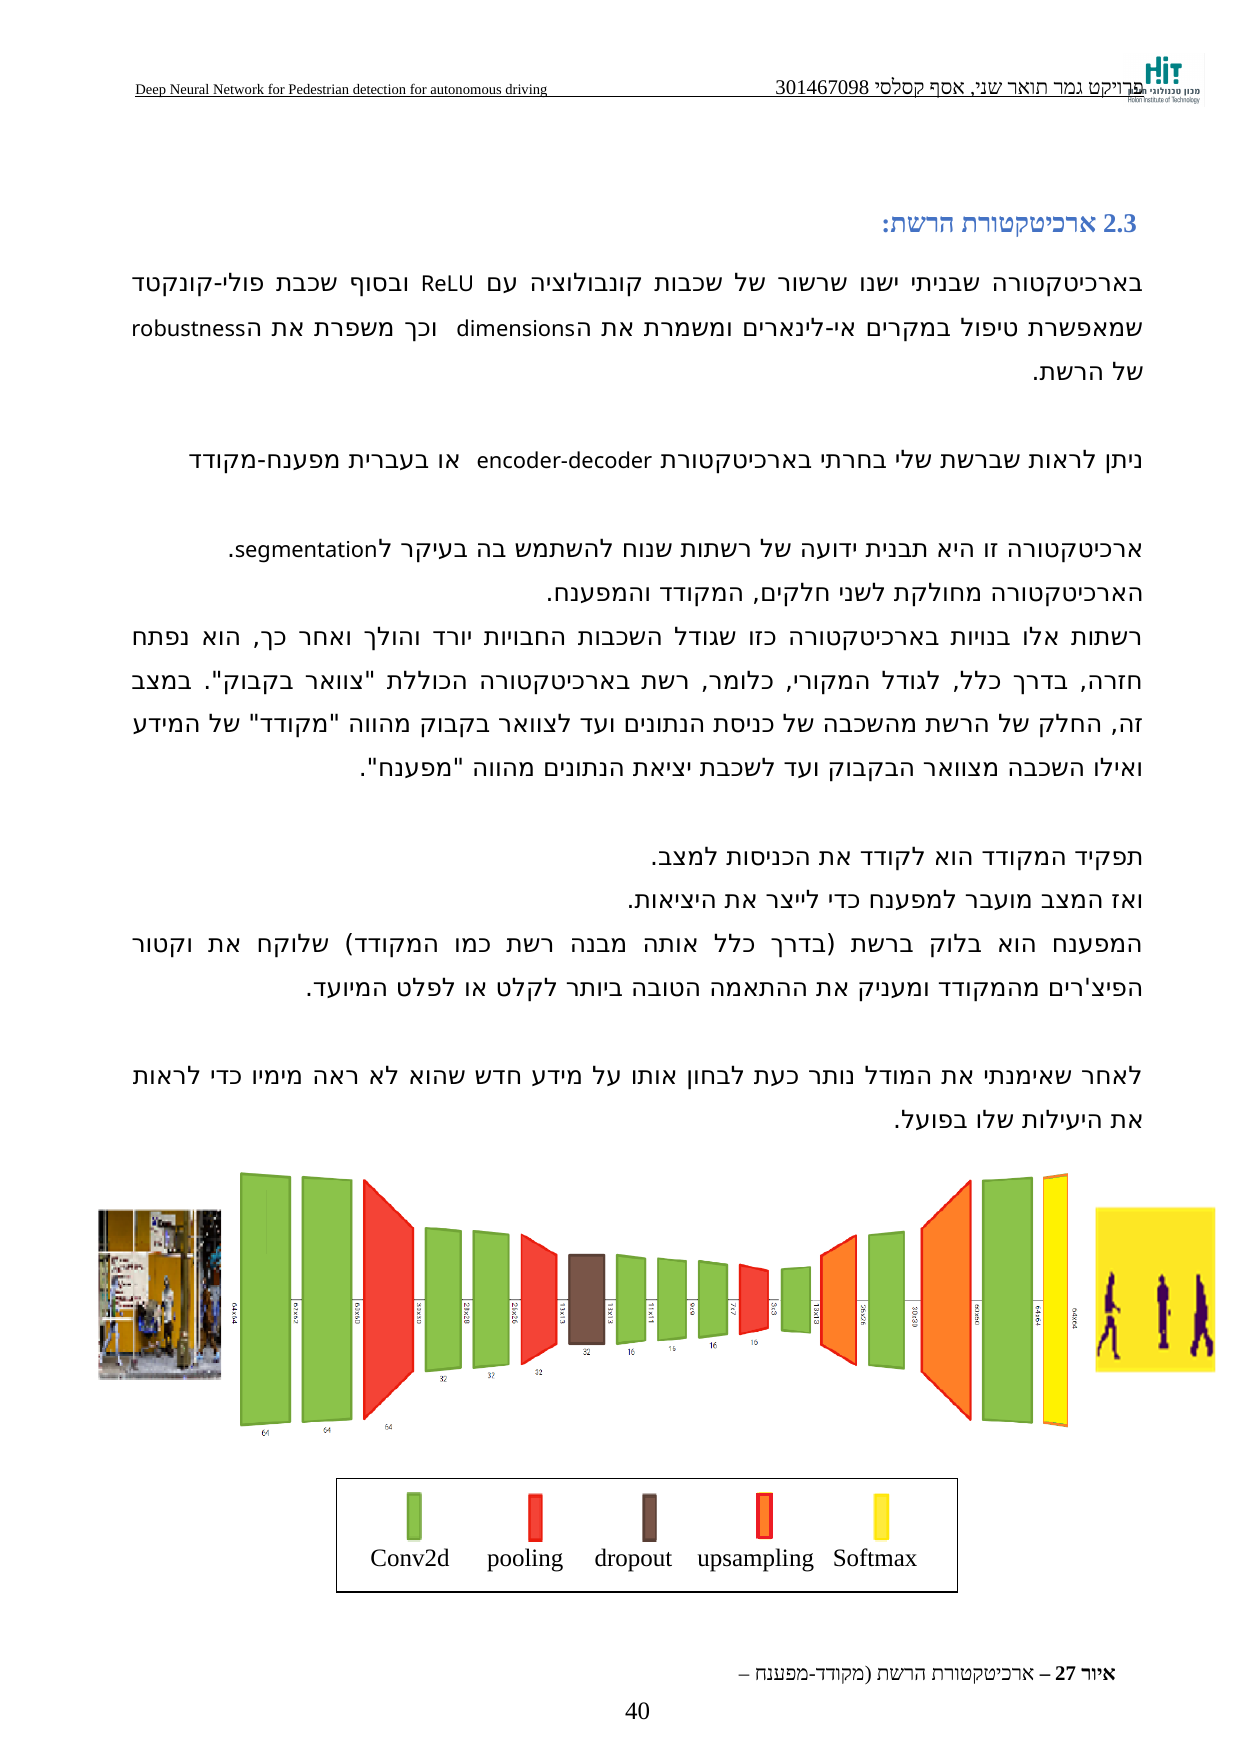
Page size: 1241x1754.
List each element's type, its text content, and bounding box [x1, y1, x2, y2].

text תפקיד המקודד הוא לקודד את הכניסות למצב. [131, 842, 1144, 871]
text רשתות אלו בנויות בארכיטקטורה כזו שגודל השכבות החבויות יורד והולך ואחר כך, הוא נפתח חזרה, בדרך כלל, לגודל המקורי, כלומר, רשת בארכיטקטורה הכוללת "צוואר בקבוק". במצב זה, החלק של הרשת מהשכבה של כניסת הנתונים ועד לצוואר בקבוק מהווה "מקודד" של המידע ואילו השכבה מצוואר הבקבוק ועד לשכבת יציאת הנתונים מהווה "מפענח". [131, 622, 1144, 783]
text הארכיטקטורה מחולקת לשני חלקים, המקודד והמפענח. [131, 578, 1144, 608]
text ואז המצב מועבר למפענח כדי לייצר את היציאות. [131, 886, 1144, 915]
text ארכיטקטורה זו היא תבנית ידועה של רשתות שנוח להשתמש בה בעיקר לsegmentation. [131, 490, 1144, 563]
picture [90, 1163, 1222, 1486]
subtitle 2.3 ארכיטקטורת הרשת: [131, 207, 1144, 238]
picture [337, 1479, 957, 1552]
text לאחר שאימנתי את המודל נותר כעת לבחון אותו על מידע חדש שהוא לא ראה מימיו כדי לראות את היעילות שלו בפועל. [131, 1062, 1144, 1134]
text ניתן לראות שברשת שלי בחרתי בארכיטקטורת encoder-decoder או בעברית מפענח-מקודד [131, 445, 1144, 475]
text בארכיטקטורה שבניתי ישנו שרשור של שכבות קונבולוציה עם ReLU ובסוף שכבת פולי-קונקטד שמאפשרת טיפול במקרים אי-לינארים ומשמרת את הdimensions וכך משפרת את הrobustness של הרשת. [131, 268, 1144, 386]
picture [1123, 53, 1205, 107]
text המפענח הוא בלוק ברשת (בדרך כלל אותה מבנה רשת כמו המקודד) שלוקח את וקטור הפיצ'רים מהמקודד ומעניק את ההתאמה הטובה ביותר לקלט או לפלט המיועד. [131, 929, 1144, 1002]
